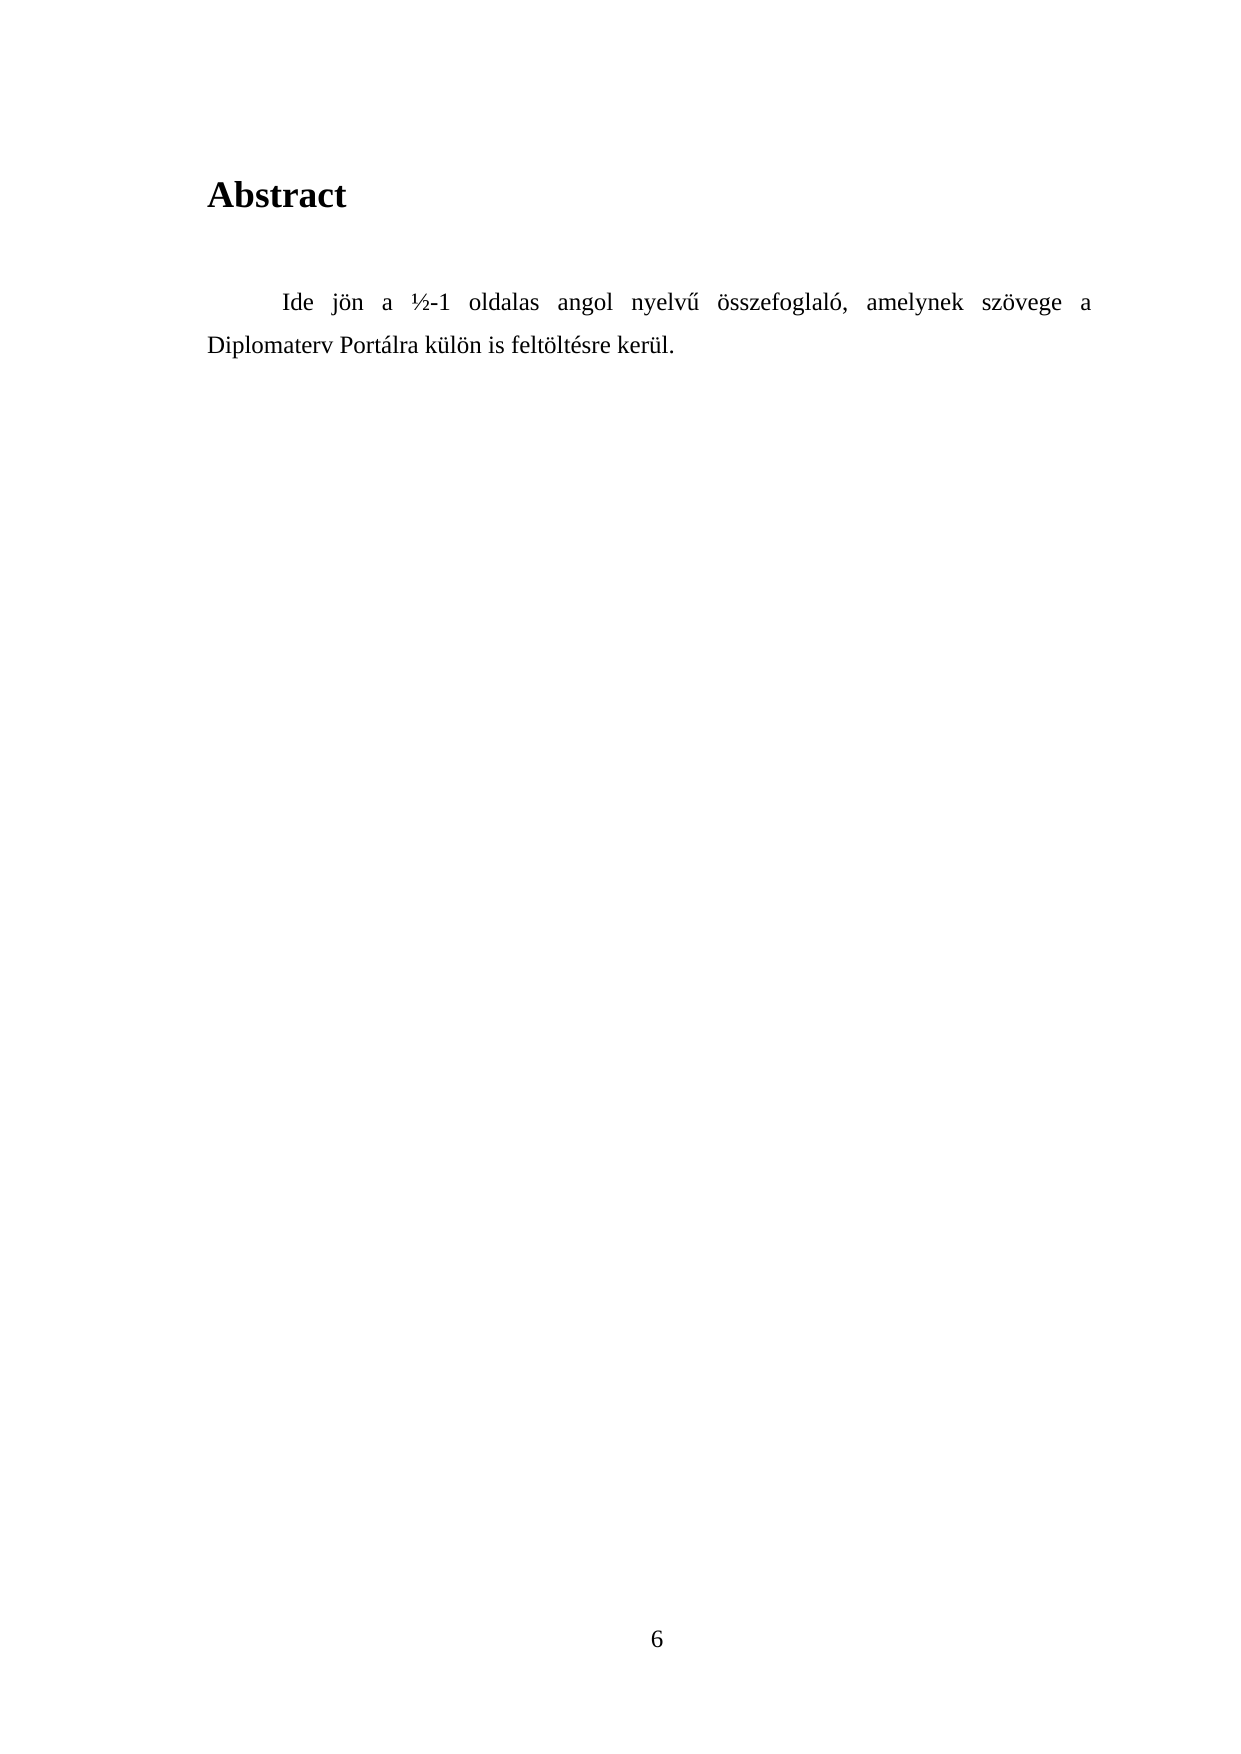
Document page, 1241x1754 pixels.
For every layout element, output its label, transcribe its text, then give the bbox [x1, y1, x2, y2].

text Abstract [207, 173, 1092, 216]
text Ide jön a ½-1 oldalas angol nyelvű összefoglaló, amelynek szövege a Diplomaterv Portálra külön is feltöltésre kerül. [207, 287, 1092, 359]
